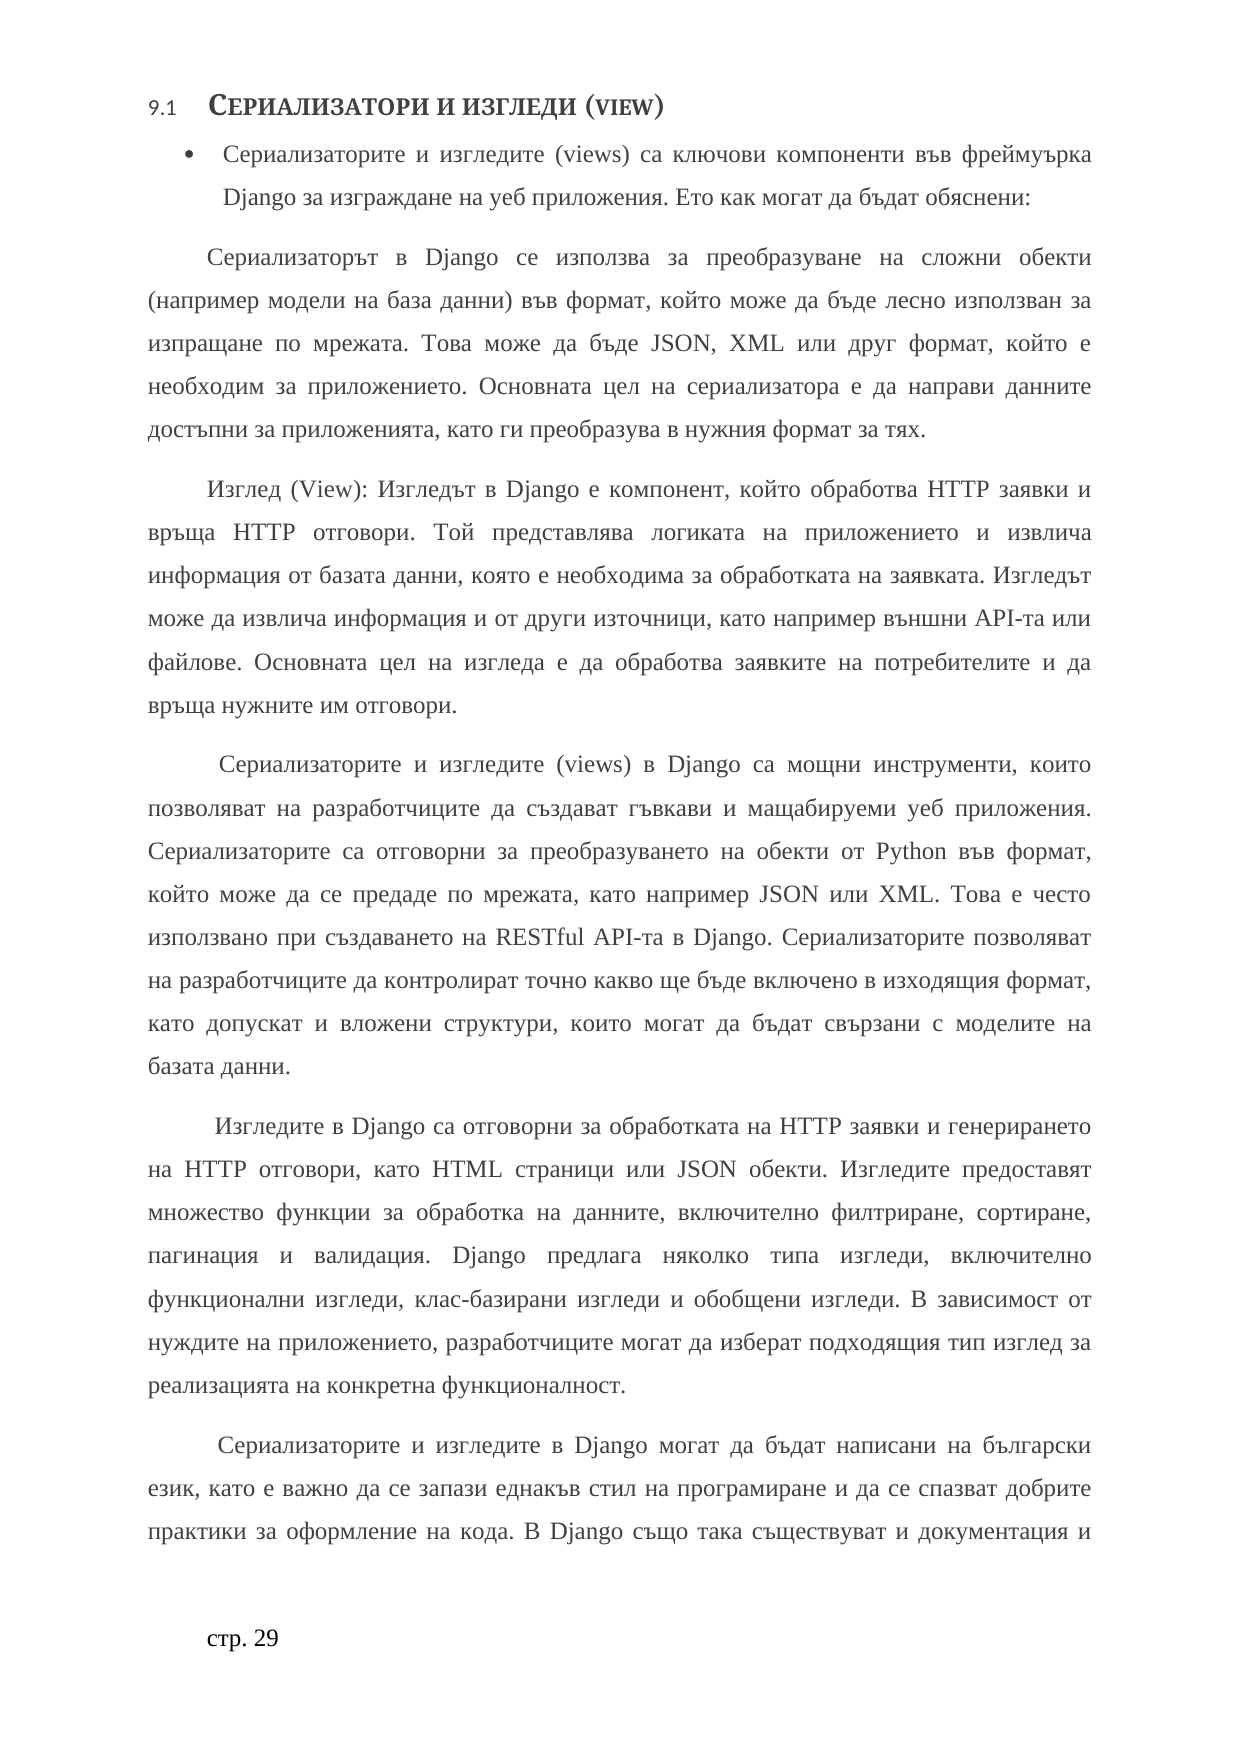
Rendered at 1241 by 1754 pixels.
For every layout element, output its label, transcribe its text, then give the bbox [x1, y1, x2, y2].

list Сериализаторите и изгледите (views) са ключови компоненти във фреймуърка Django за изграждане на уеб приложения. Ето как могат да бъдат обяснени: [185, 139, 1093, 211]
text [148, 1430, 1093, 1545]
text Сериализаторът в Django се използва за преобразуване на сложни обекти (например модели на база данни) във формат, който може да бъде лесно използван за изпращане по мрежата. Това може да бъде JSON, XML или друг формат, който е необходим за приложението. Основната цел на сериализатора е да направи данните достъпни за приложенията, като ги преобразува в нужния формат за тях. [148, 242, 1093, 443]
text Сериализаторите и изгледите (views) в Django са мощни инструменти, които позволяват на разработчиците да създават гъвкави и мащабируеми уеб приложения. Сериализаторите са отговорни за преобразуването на обекти от Python във формат, който може да се предаде по мрежата, като например JSON или XML. Това е често използвано при създаването на RESTful API-та в Django. Сериализаторите позволяват на разработчиците да контролират точно какво ще бъде включено в изходящия формат, като допускат и вложени структури, които могат да бъдат свързани с моделите на базата данни. [148, 749, 1093, 1080]
text Изглед (View): Изгледът в Django е компонент, който обработва HTTP заявки и връща HTTP отговори. Той представлява логиката на приложението и извлича информация от базата данни, която е необходима за обработката на заявката. Изгледът може да извлича информация и от други източници, като например външни API-та или файлове. Основната цел на изгледа е да обработва заявките на потребителите и да връща нужните им отговори. [148, 474, 1093, 718]
text Изгледите в Django са отговорни за обработката на HTTP заявки и генерирането на HTTP отговори, като HTML страници или JSON обекти. Изгледите предоставят множество функции за обработка на данните, включително филтриране, сортиране, пагинация и валидация. Django предлага няколко типа изгледи, включително функционални изгледи, клас-базирани изгледи и обобщени изгледи. В зависимост от нуждите на приложението, разработчиците могат да изберат подходящия тип изглед за реализацията на конкретна функционалност. [148, 1111, 1093, 1399]
subtitle Сериализатори и изгледи (view) [148, 89, 1093, 122]
